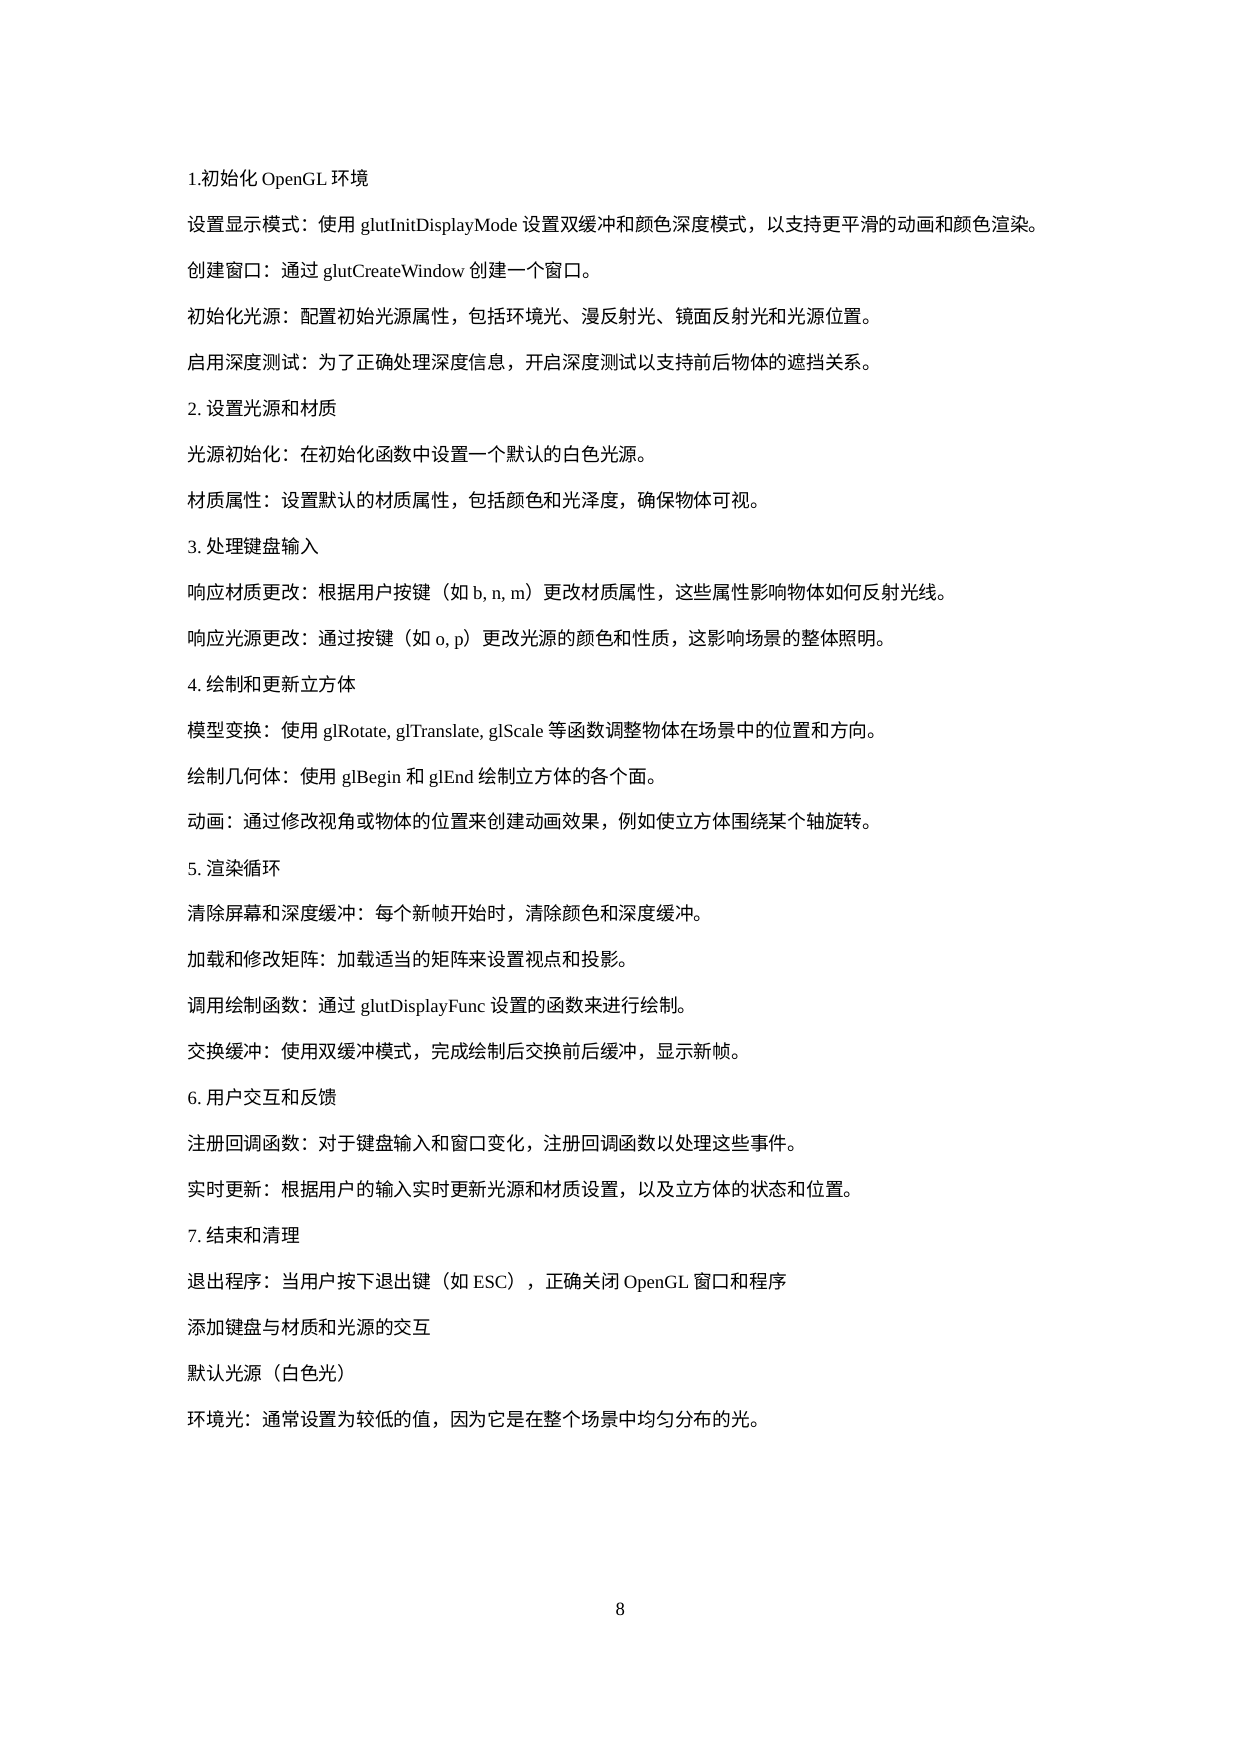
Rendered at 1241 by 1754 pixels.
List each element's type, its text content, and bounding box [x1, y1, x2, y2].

text 创建窗口：通过 glutCreateWindow 创建一个窗口。 [187, 256, 1059, 283]
text 响应材质更改：根据用户按键（如 b, n, m）更改材质属性，这些属性影响物体如何反射光线。 [187, 577, 1059, 605]
text 5. 渲染循环 [187, 853, 1059, 880]
text 4. 绘制和更新立方体 [187, 669, 1059, 697]
text 加载和修改矩阵：加载适当的矩阵来设置视点和投影。 [187, 945, 1059, 972]
text 光源初始化：在初始化函数中设置一个默认的白色光源。 [187, 440, 1059, 467]
text 调用绘制函数：通过 glutDisplayFunc 设置的函数来进行绘制。 [187, 991, 1059, 1018]
text 启用深度测试：为了正确处理深度信息，开启深度测试以支持前后物体的遮挡关系。 [187, 348, 1059, 375]
text 默认光源（白色光） [187, 1358, 1059, 1386]
text 设置显示模式：使用 glutInitDisplayMode 设置双缓冲和颜色深度模式，以支持更平滑的动画和颜色渲染。 [187, 210, 1059, 237]
text 添加键盘与材质和光源的交互 [187, 1312, 1059, 1340]
text 1.初始化OpenGL环境 [187, 164, 1059, 191]
text 响应光源更改：通过按键（如 o, p）更改光源的颜色和性质，这影响场景的整体照明。 [187, 623, 1059, 651]
text 材质属性：设置默认的材质属性，包括颜色和光泽度，确保物体可视。 [187, 486, 1059, 513]
text 环境光：通常设置为较低的值，因为它是在整个场景中均匀分布的光。 [187, 1404, 1059, 1432]
text 模型变换：使用 glRotate, glTranslate, glScale 等函数调整物体在场景中的位置和方向。 [187, 715, 1059, 742]
text 2. 设置光源和材质 [187, 394, 1059, 421]
text 动画：通过修改视角或物体的位置来创建动画效果，例如使立方体围绕某个轴旋转。 [187, 807, 1059, 834]
text 绘制几何体：使用 glBegin 和 glEnd 绘制立方体的各个面。 [187, 761, 1059, 788]
text 注册回调函数：对于键盘输入和窗口变化，注册回调函数以处理这些事件。 [187, 1129, 1059, 1156]
text 3. 处理键盘输入 [187, 532, 1059, 559]
text 实时更新：根据用户的输入实时更新光源和材质设置，以及立方体的状态和位置。 [187, 1175, 1059, 1202]
text 6. 用户交互和反馈 [187, 1083, 1059, 1110]
text 交换缓冲：使用双缓冲模式，完成绘制后交换前后缓冲，显示新帧。 [187, 1037, 1059, 1064]
text 清除屏幕和深度缓冲：每个新帧开始时，清除颜色和深度缓冲。 [187, 899, 1059, 926]
text 初始化光源：配置初始光源属性，包括环境光、漫反射光、镜面反射光和光源位置。 [187, 302, 1059, 329]
text 7. 结束和清理 [187, 1221, 1059, 1248]
text 退出程序：当用户按下退出键（如 ESC），正确关闭OpenGL窗口和程序 [187, 1267, 1059, 1294]
